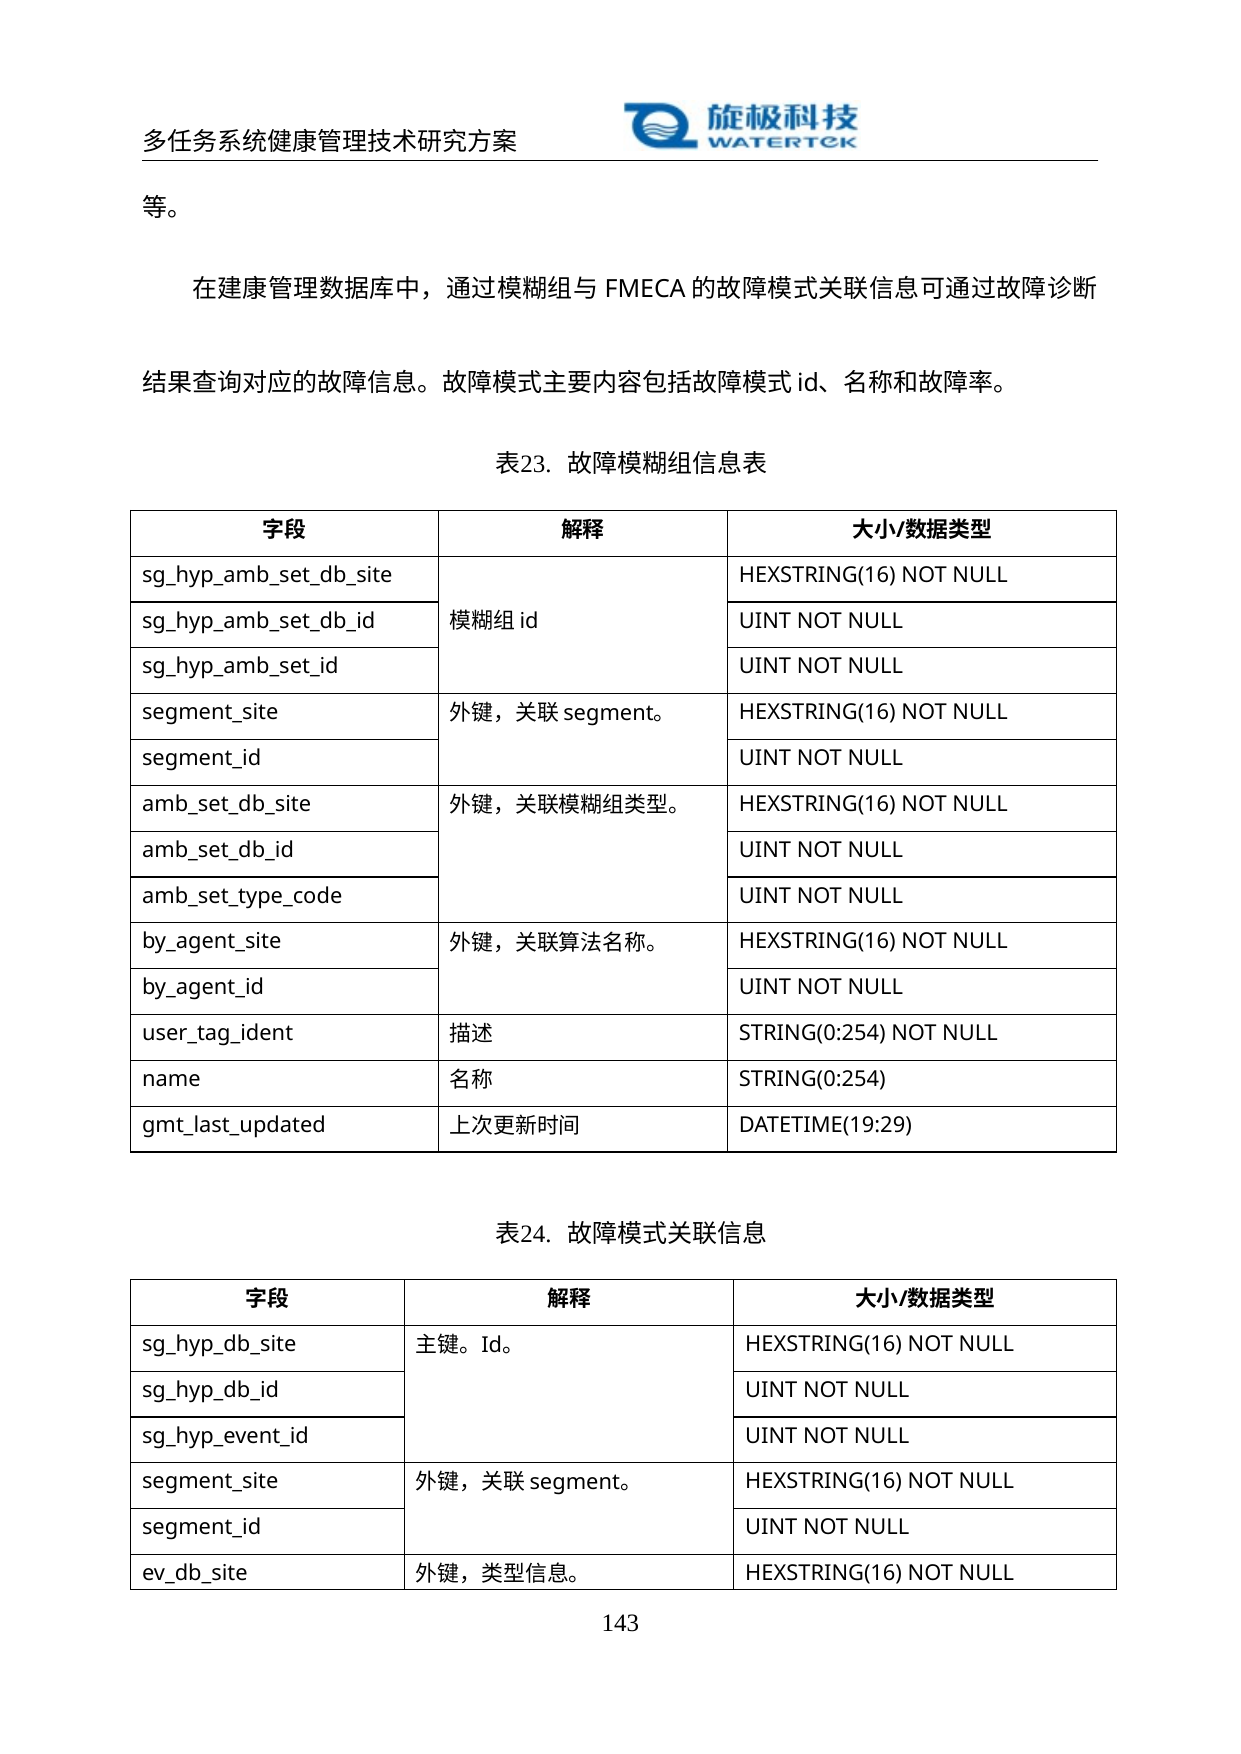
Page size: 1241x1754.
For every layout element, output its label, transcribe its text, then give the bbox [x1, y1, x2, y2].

table_cell HEXSTRING(16) NOT NULL [734, 1326, 1116, 1371]
picture [623, 100, 861, 151]
table_cell UINT NOT NULL [728, 648, 1116, 693]
table_cell 外键，类型信息。 [405, 1555, 733, 1589]
table_cell segment_id [131, 740, 438, 785]
table_header 字段 [131, 1280, 404, 1325]
table_cell 外键，关联算法名称。 [439, 923, 727, 1014]
list 故障模式关联信息 [192, 1197, 1098, 1265]
table_cell UINT NOT NULL [728, 878, 1116, 922]
table_cell by_agent_id [131, 969, 438, 1014]
table_cell sg_hyp_db_id [131, 1372, 404, 1416]
table_cell sg_hyp_event_id [131, 1418, 404, 1462]
table_cell segment_site [131, 694, 438, 739]
table_cell 外键，关联segment。 [439, 694, 727, 785]
table_header 字段 [131, 511, 438, 556]
table_cell 主键。Id。 [405, 1326, 733, 1462]
table_cell amb_set_db_site [131, 786, 438, 831]
table_cell sg_hyp_db_site [131, 1326, 404, 1371]
table_cell HEXSTRING(16) NOT NULL [728, 557, 1116, 601]
table_cell 描述 [439, 1015, 727, 1060]
table_cell user_tag_ident [131, 1015, 438, 1060]
table_cell UINT NOT NULL [734, 1509, 1116, 1554]
table_cell UINT NOT NULL [728, 603, 1116, 647]
table_cell HEXSTRING(16) NOT NULL [734, 1463, 1116, 1508]
table_cell HEXSTRING(16) NOT NULL [734, 1555, 1116, 1589]
table_cell ev_db_site [131, 1555, 404, 1589]
table_cell by_agent_site [131, 923, 438, 968]
table_cell 外键，关联segment。 [405, 1463, 733, 1554]
table_cell UINT NOT NULL [734, 1372, 1116, 1416]
table_cell HEXSTRING(16) NOT NULL [728, 923, 1116, 968]
table_header 大小/数据类型 [734, 1280, 1116, 1325]
table_cell 名称 [439, 1061, 727, 1106]
table_header 解释 [405, 1280, 733, 1325]
table_cell segment_site [131, 1463, 404, 1508]
table_cell segment_id [131, 1509, 404, 1554]
table_cell sg_hyp_amb_set_db_site [131, 557, 438, 601]
table_cell UINT NOT NULL [728, 740, 1116, 785]
list 故障模糊组信息表 [192, 428, 1098, 496]
table_cell UINT NOT NULL [728, 832, 1116, 876]
table_cell STRING(0:254) NOT NULL [728, 1015, 1116, 1060]
table_cell name [131, 1061, 438, 1106]
text 在建康管理数据库中，通过模糊组与FMECA的故障模式关联信息可通过故障诊断结果查询对应的故障信息。故障模式主要内容包括故障模式id、名称和故障率。 [142, 253, 1098, 414]
table_cell gmt_last_updated [131, 1107, 438, 1151]
table_cell 模糊组id [439, 557, 727, 693]
table_cell DATETIME(19:29) [728, 1107, 1116, 1151]
table_cell amb_set_type_code [131, 878, 438, 922]
table_cell HEXSTRING(16) NOT NULL [728, 694, 1116, 739]
table_cell HEXSTRING(16) NOT NULL [728, 786, 1116, 831]
table_cell STRING(0:254) [728, 1061, 1116, 1106]
table_header 解释 [439, 511, 727, 556]
table_cell UINT NOT NULL [728, 969, 1116, 1014]
table_header 大小/数据类型 [728, 511, 1116, 556]
table_cell 外键，关联模糊组类型。 [439, 786, 727, 922]
table_cell sg_hyp_amb_set_id [131, 648, 438, 693]
table_cell 上次更新时间 [439, 1107, 727, 1151]
table_cell sg_hyp_amb_set_db_id [131, 603, 438, 647]
table_cell UINT NOT NULL [734, 1418, 1116, 1462]
table_cell amb_set_db_id [131, 832, 438, 876]
text 系统设计表主要用于在软件设计阶段存储系统的相关设计信息，如FMECA、RCM等。 [142, 171, 1098, 239]
